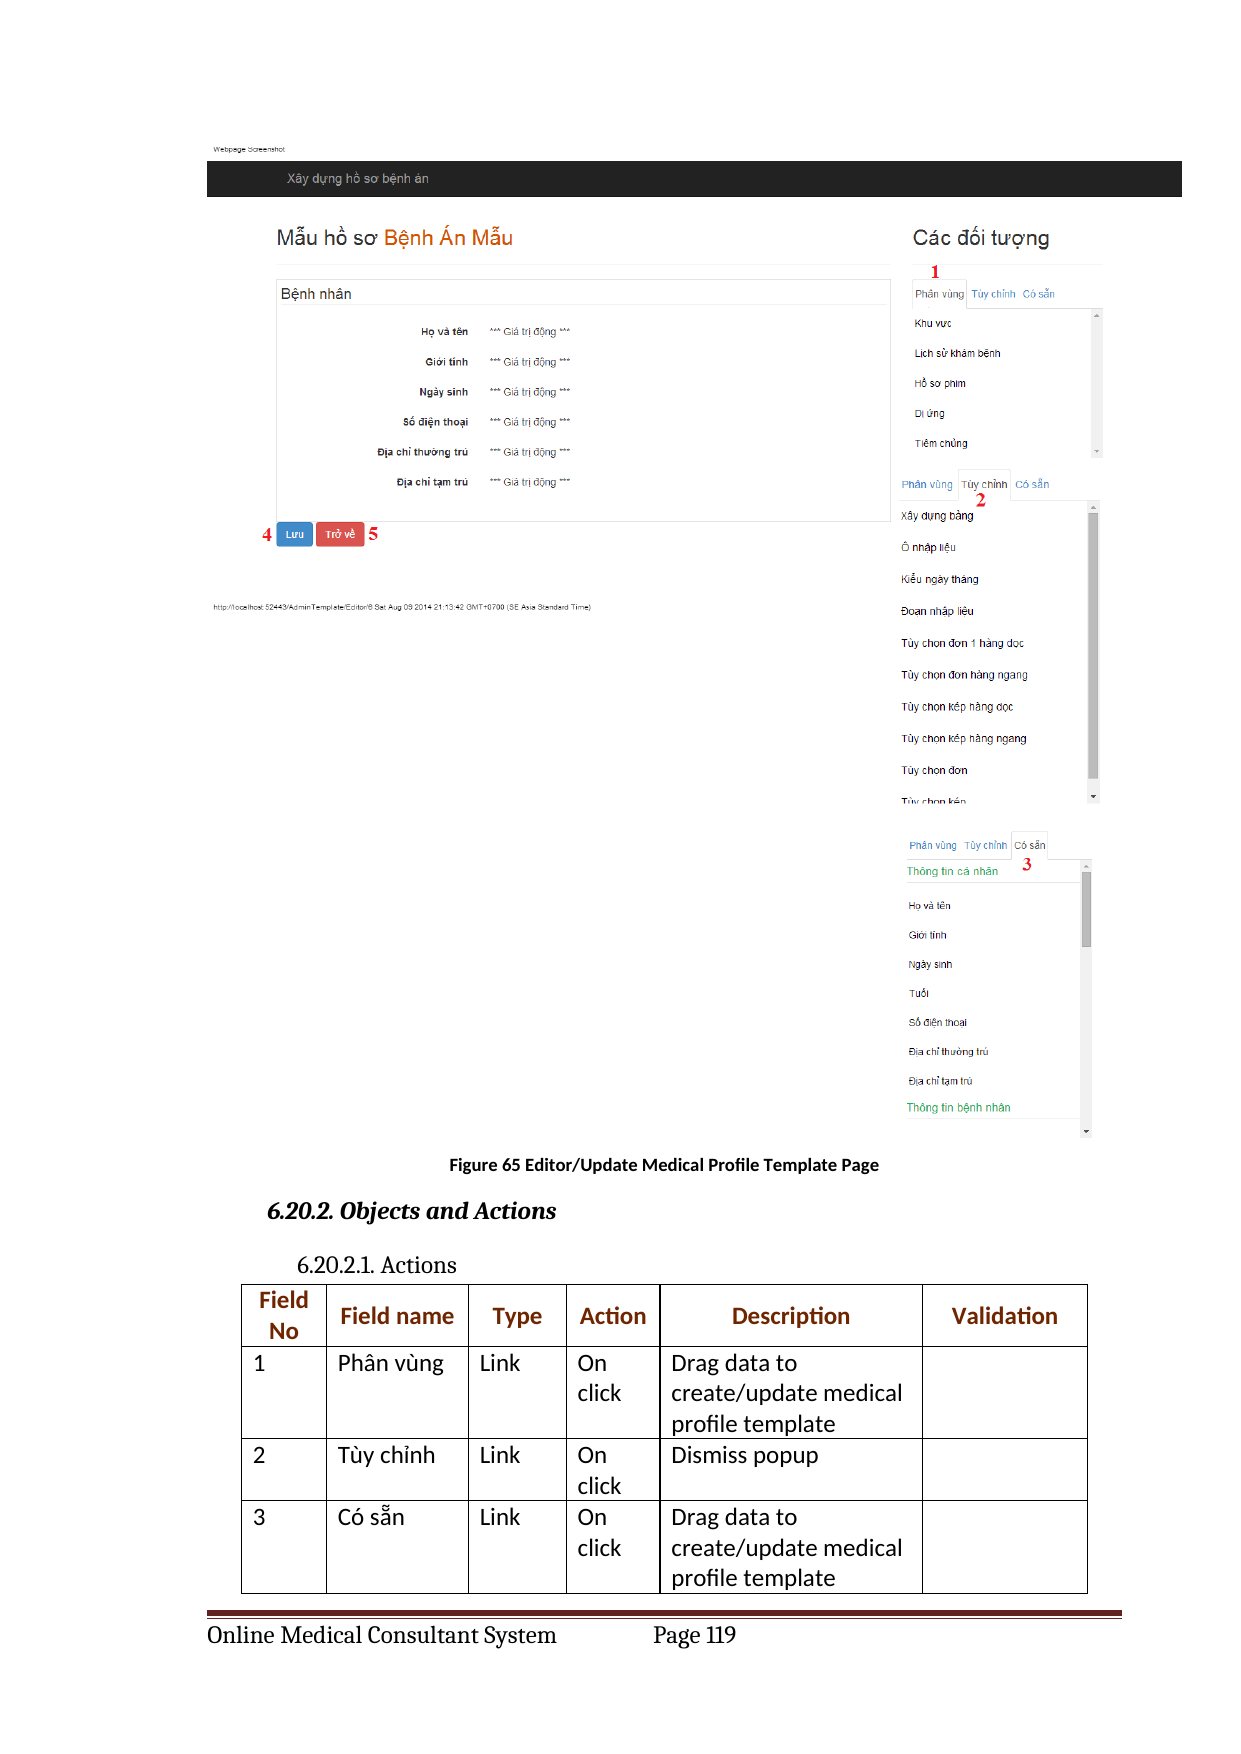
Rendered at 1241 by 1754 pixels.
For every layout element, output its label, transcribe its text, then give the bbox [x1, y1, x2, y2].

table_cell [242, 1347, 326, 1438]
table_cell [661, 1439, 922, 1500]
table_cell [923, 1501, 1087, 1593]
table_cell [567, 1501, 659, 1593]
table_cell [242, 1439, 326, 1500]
picture [207, 147, 1182, 1139]
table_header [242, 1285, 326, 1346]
subtitle Objects and Actions [267, 1197, 1122, 1226]
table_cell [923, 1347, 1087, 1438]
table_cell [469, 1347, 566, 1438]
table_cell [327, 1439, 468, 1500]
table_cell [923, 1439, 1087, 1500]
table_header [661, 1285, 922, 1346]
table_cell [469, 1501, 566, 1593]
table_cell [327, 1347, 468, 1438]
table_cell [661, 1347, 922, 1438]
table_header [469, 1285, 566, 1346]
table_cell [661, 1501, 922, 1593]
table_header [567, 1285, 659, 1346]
subtitle Actions [282, 1251, 1122, 1279]
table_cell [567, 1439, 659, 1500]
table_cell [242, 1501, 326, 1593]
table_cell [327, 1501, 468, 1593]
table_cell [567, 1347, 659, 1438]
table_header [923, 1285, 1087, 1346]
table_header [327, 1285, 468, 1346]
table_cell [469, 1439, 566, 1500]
